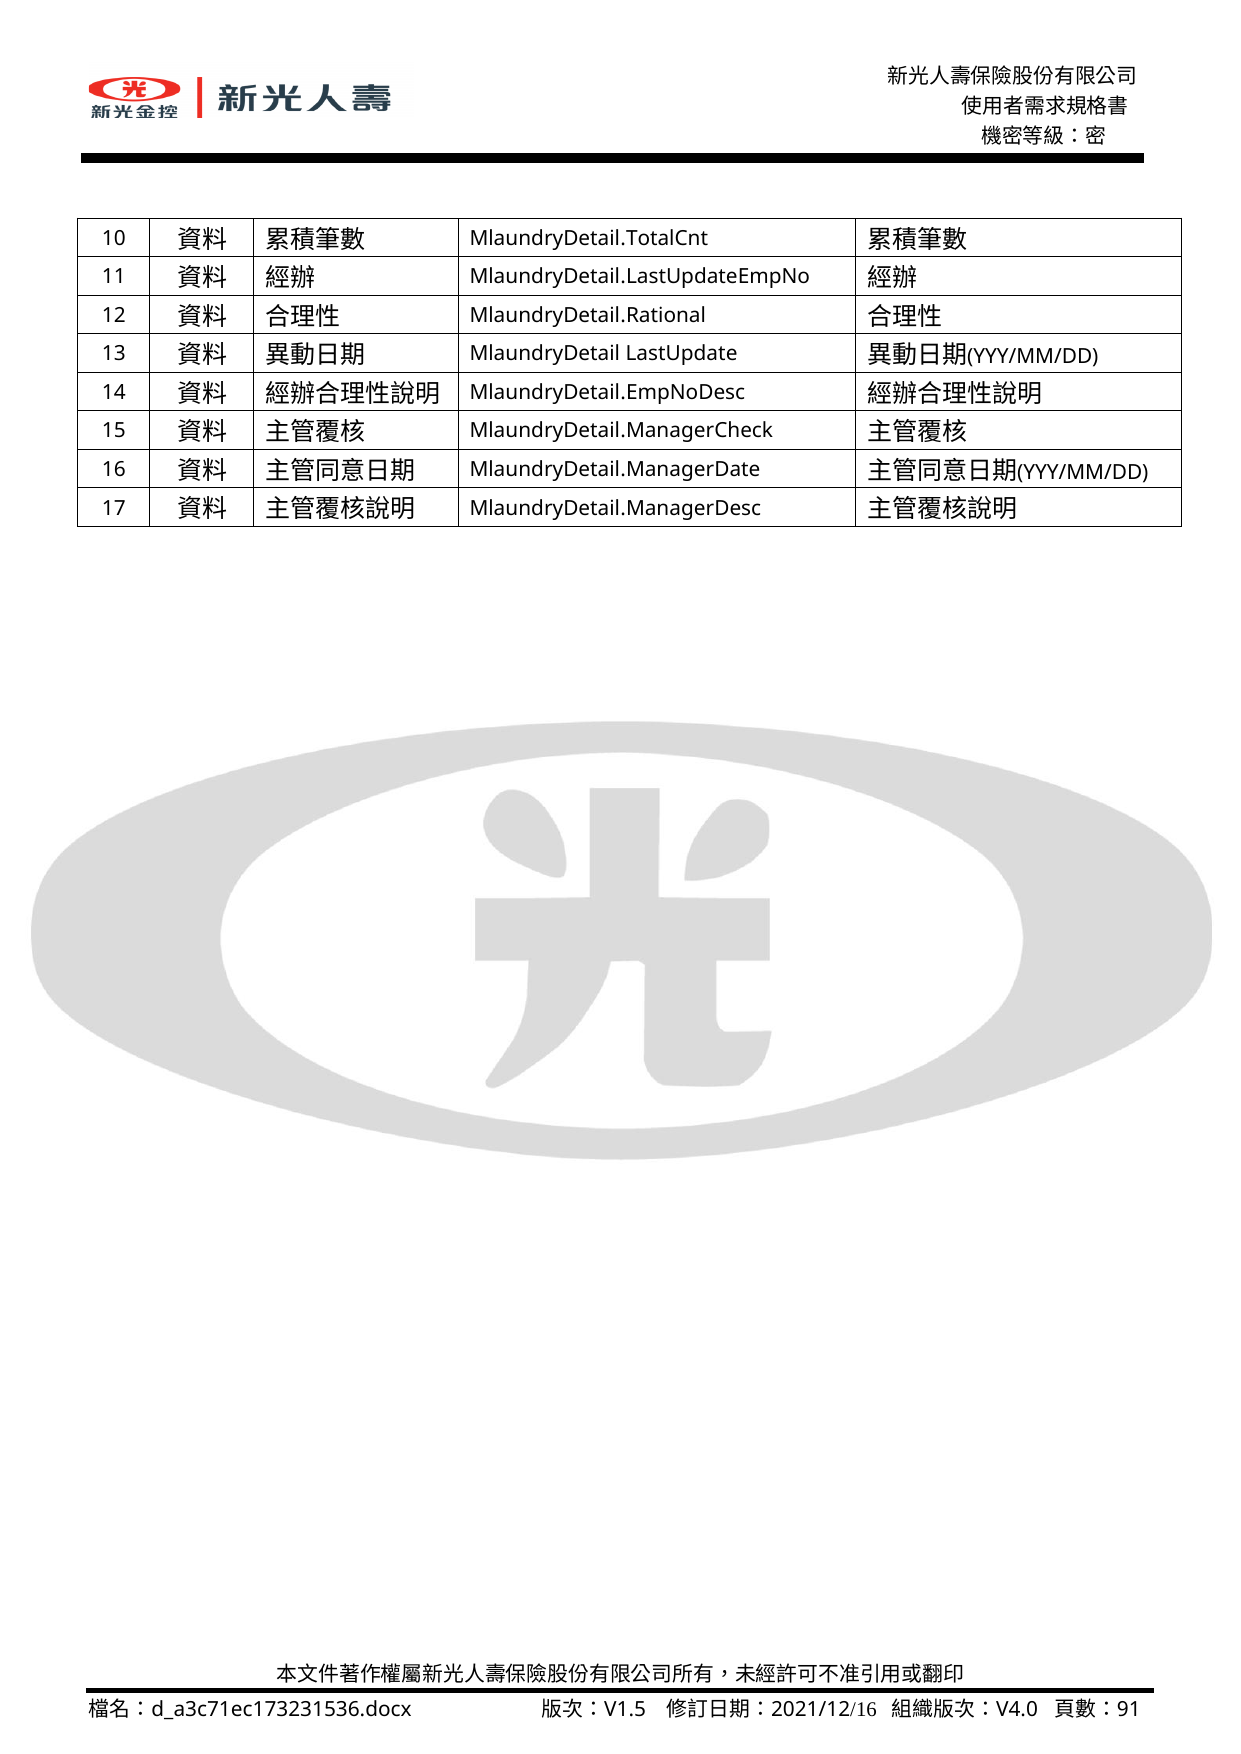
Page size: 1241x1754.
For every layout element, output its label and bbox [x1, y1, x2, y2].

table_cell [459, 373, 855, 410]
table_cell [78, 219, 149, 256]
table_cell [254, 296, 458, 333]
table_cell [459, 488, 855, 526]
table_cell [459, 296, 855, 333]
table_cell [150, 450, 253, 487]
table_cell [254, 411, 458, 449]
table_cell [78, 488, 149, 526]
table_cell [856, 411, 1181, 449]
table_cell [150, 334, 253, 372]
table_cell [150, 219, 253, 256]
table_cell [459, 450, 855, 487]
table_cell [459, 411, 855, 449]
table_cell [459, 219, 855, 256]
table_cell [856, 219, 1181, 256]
picture [88, 61, 414, 118]
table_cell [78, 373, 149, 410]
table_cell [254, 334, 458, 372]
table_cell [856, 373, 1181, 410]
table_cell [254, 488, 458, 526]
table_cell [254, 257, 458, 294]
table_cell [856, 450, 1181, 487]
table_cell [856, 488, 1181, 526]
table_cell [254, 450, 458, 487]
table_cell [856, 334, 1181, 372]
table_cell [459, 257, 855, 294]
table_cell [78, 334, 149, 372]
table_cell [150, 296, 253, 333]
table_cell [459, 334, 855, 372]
picture [25, 713, 1215, 1166]
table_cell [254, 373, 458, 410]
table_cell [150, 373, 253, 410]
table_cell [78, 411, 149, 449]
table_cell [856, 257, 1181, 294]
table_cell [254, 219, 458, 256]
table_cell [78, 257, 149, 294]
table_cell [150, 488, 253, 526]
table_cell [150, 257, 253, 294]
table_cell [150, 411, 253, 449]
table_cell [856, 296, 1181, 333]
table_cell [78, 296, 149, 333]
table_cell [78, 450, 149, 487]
